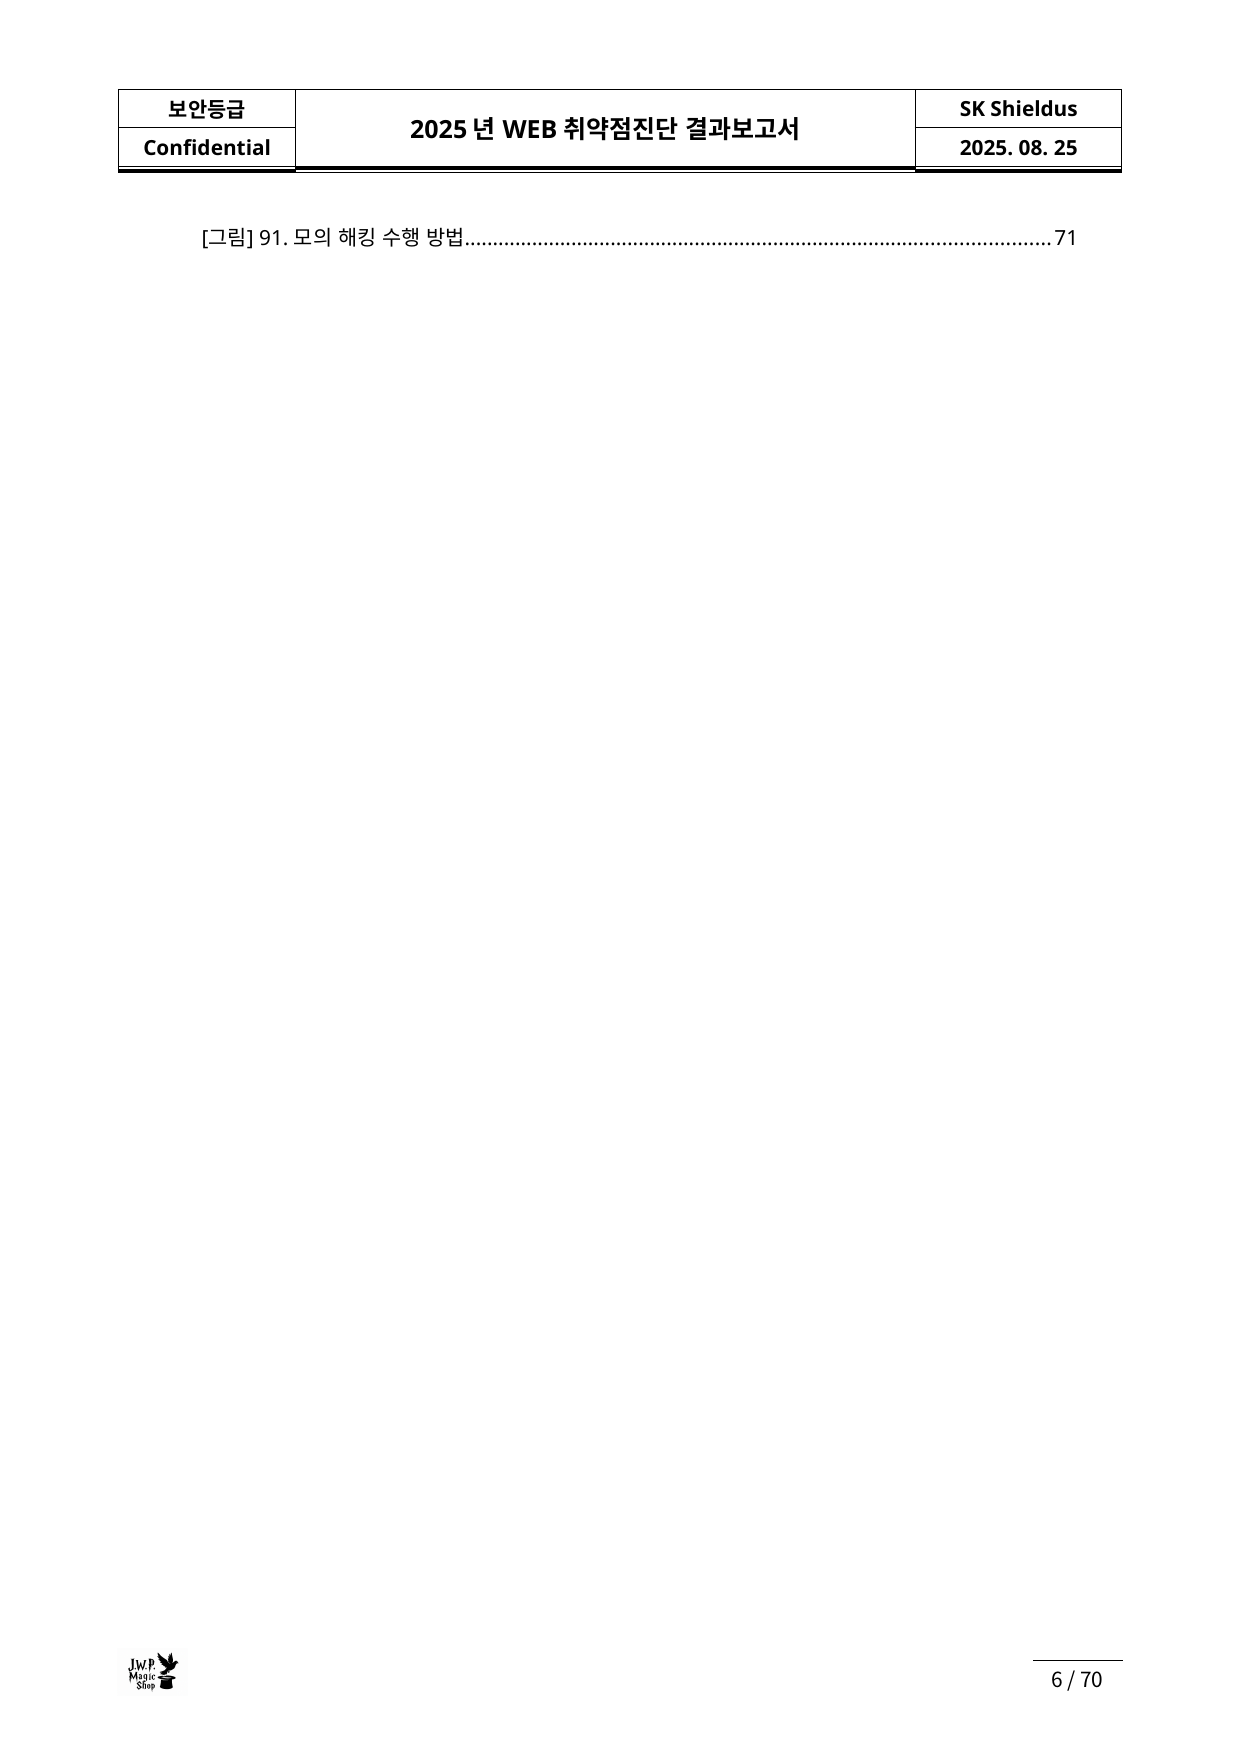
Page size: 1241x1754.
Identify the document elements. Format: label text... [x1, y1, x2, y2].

text [그림] 91. 모의 해킹 수행 방법 71 [201, 221, 1122, 252]
picture [117, 1648, 188, 1696]
